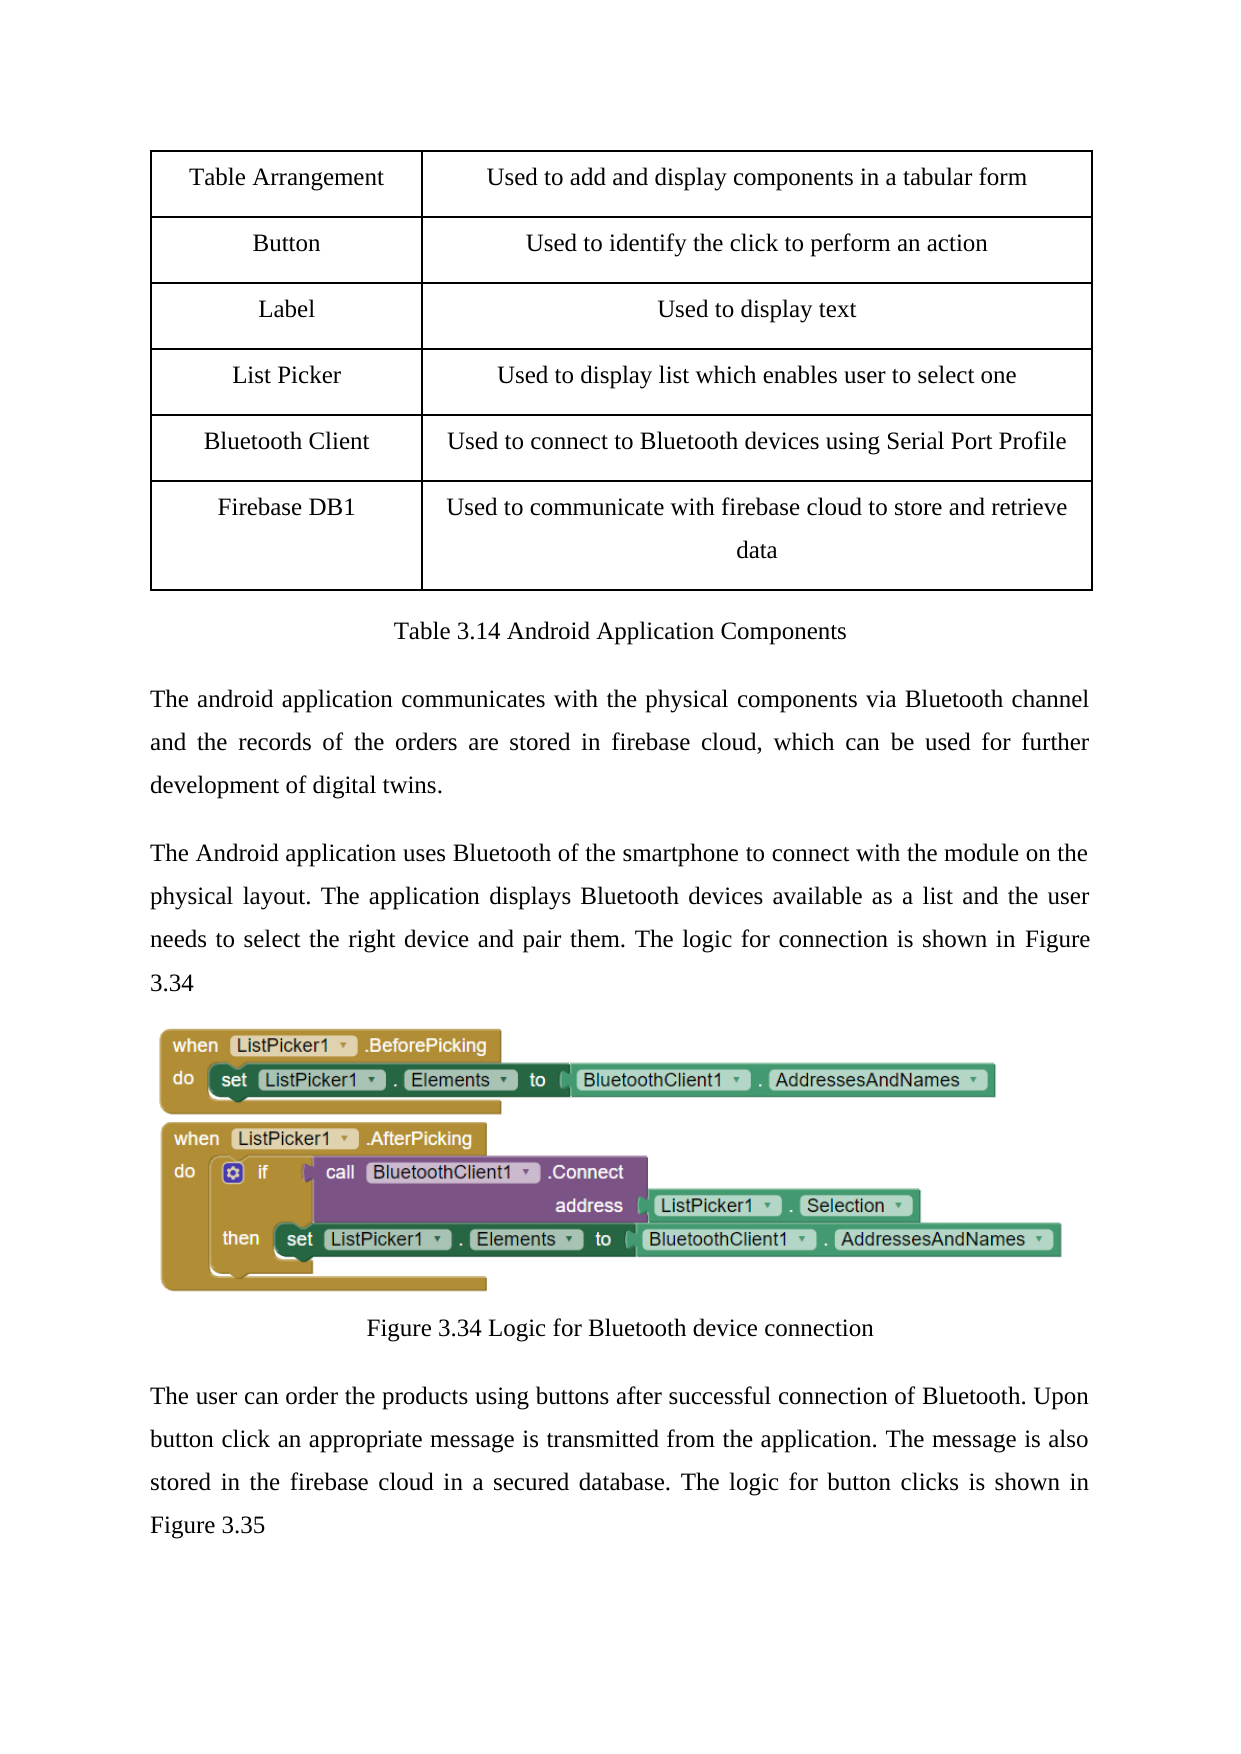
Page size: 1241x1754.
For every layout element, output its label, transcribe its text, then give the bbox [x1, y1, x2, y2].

table_cell Used to add and display components in a tabular form [423, 152, 1091, 216]
table_cell Used to display list which enables user to select one [423, 350, 1091, 414]
table_cell Used to display text [423, 284, 1091, 348]
text The android application communicates with the physical components via Bluetooth channel and the records of the orders are stored in firebase cloud, which can be used for further development of digital twins. [150, 684, 1090, 799]
table_cell Used to identify the click to perform an action [423, 218, 1091, 282]
picture [150, 1010, 1069, 1299]
table_cell Button [152, 218, 421, 282]
table_cell Label [152, 284, 421, 348]
table_cell Used to communicate with firebase cloud to store and retrieve data [423, 482, 1091, 589]
table_cell Firebase DB1 [152, 482, 421, 589]
text Table 3.14 Android Application Components [150, 616, 1090, 644]
table_cell Used to connect to Bluetooth devices using Serial Port Profile [423, 416, 1091, 480]
table_cell Table Arrangement [152, 152, 421, 216]
table_cell List Picker [152, 350, 421, 414]
table_cell Bluetooth Client [152, 416, 421, 480]
